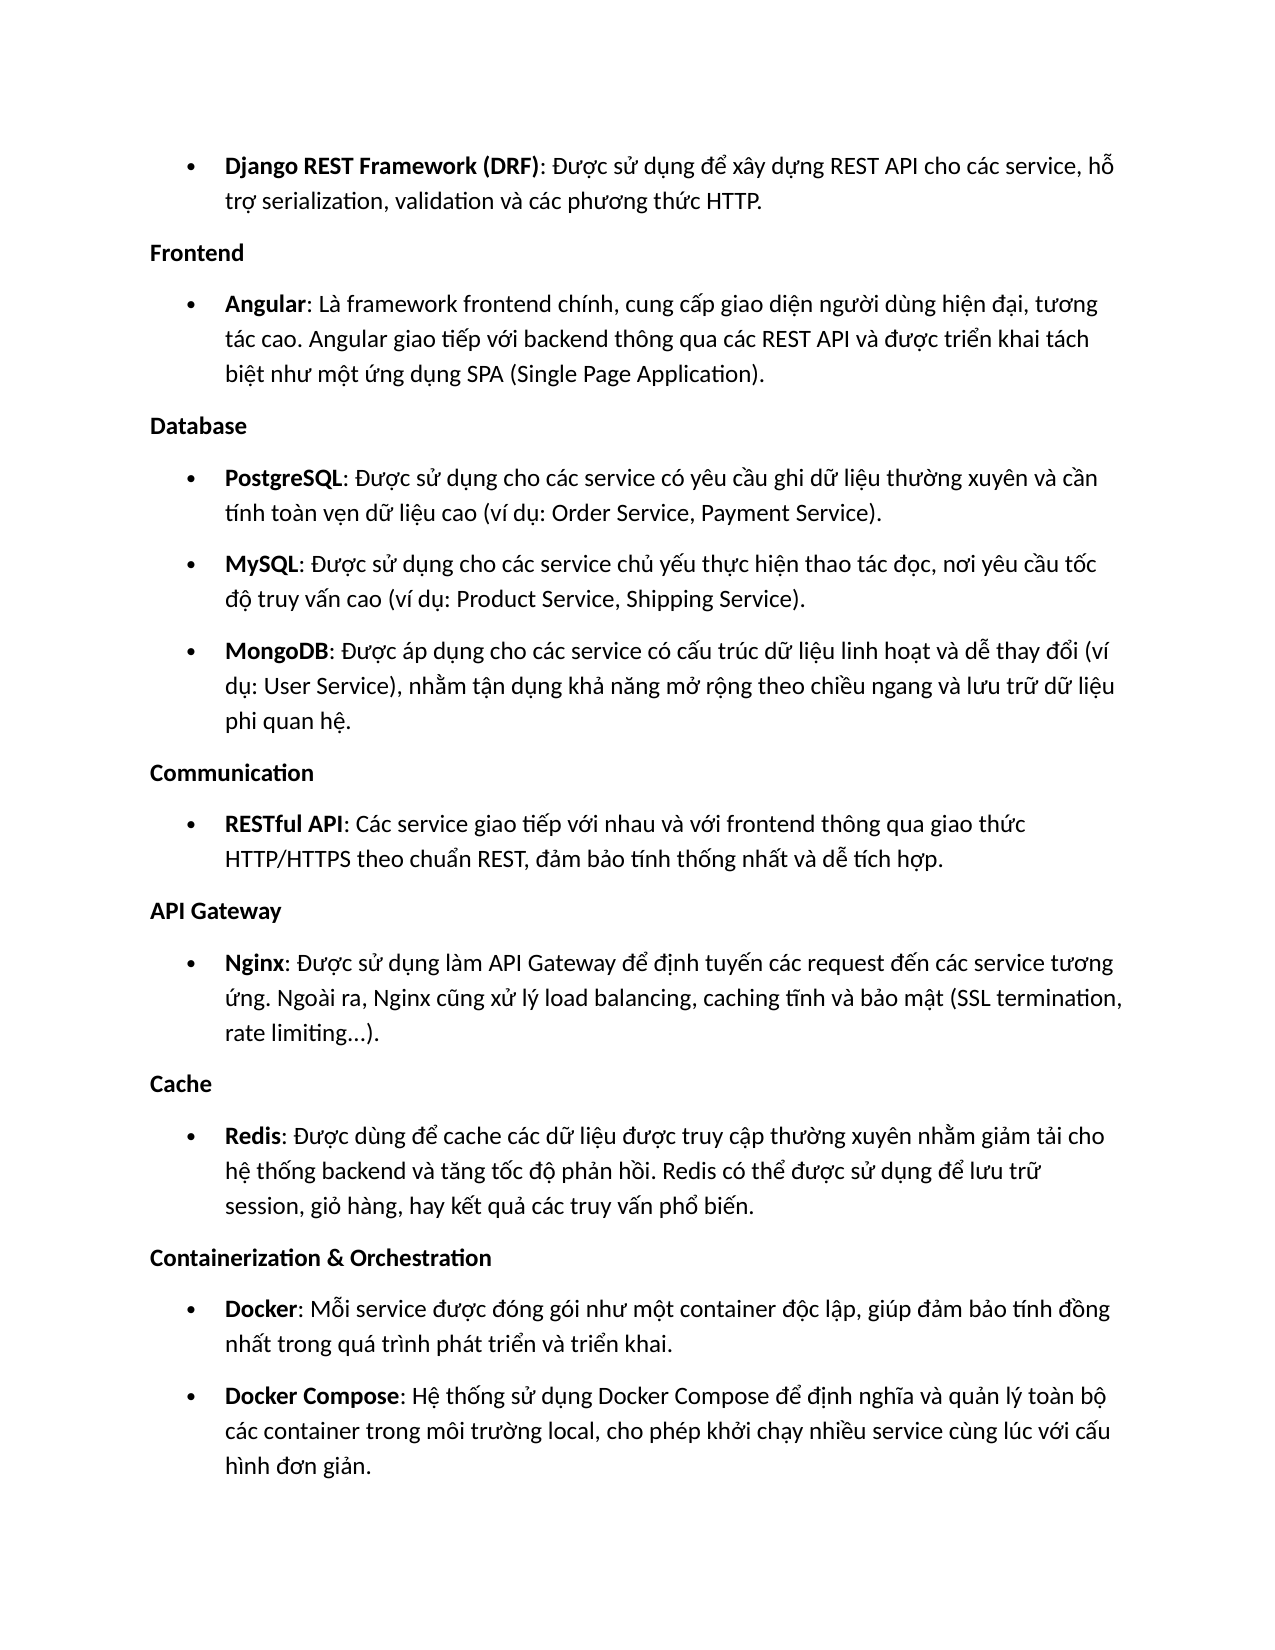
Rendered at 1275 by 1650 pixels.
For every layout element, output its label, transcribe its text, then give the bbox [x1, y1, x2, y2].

text Containerization & Orchestration [150, 1242, 1125, 1272]
list Redis: Được dùng để cache các dữ liệu được truy cập thường xuyên nhằm giảm tải cho hệ thống backend và tăng tốc độ phản hồi. Redis có thể được sử dụng để lưu trữ session, giỏ hàng, hay kết quả các truy vấn phổ biến. [187, 1120, 1125, 1221]
list Docker Compose: Hệ thống sử dụng Docker Compose để định nghĩa và quản lý toàn bộ các container trong môi trường local, cho phép khởi chạy nhiều service cùng lúc với cấu hình đơn giản. [187, 1380, 1125, 1481]
text Communication [150, 757, 1125, 787]
list PostgreSQL: Được sử dụng cho các service có yêu cầu ghi dữ liệu thường xuyên và cần tính toàn vẹn dữ liệu cao (ví dụ: Order Service, Payment Service). [187, 462, 1125, 527]
list MongoDB: Được áp dụng cho các service có cấu trúc dữ liệu linh hoạt và dễ thay đổi (ví dụ: User Service), nhằm tận dụng khả năng mở rộng theo chiều ngang và lưu trữ dữ liệu phi quan hệ. [187, 635, 1125, 736]
list Docker: Mỗi service được đóng gói như một container độc lập, giúp đảm bảo tính đồng nhất trong quá trình phát triển và triển khai. [187, 1293, 1125, 1359]
list Nginx: Được sử dụng làm API Gateway để định tuyến các request đến các service tương ứng. Ngoài ra, Nginx cũng xử lý load balancing, caching tĩnh và bảo mật (SSL termination, rate limiting...). [187, 947, 1125, 1047]
list RESTful API: Các service giao tiếp với nhau và với frontend thông qua giao thức HTTP/HTTPS theo chuẩn REST, đảm bảo tính thống nhất và dễ tích hợp. [187, 808, 1125, 874]
list MySQL: Được sử dụng cho các service chủ yếu thực hiện thao tác đọc, nơi yêu cầu tốc độ truy vấn cao (ví dụ: Product Service, Shipping Service). [187, 548, 1125, 614]
list Django REST Framework (DRF): Được sử dụng để xây dựng REST API cho các service, hỗ trợ serialization, validation và các phương thức HTTP. [187, 150, 1125, 216]
text Database [150, 410, 1125, 441]
text API Gateway [150, 895, 1125, 926]
text Frontend [150, 237, 1125, 267]
list Angular: Là framework frontend chính, cung cấp giao diện người dùng hiện đại, tương tác cao. Angular giao tiếp với backend thông qua các REST API và được triển khai tách biệt như một ứng dụng SPA (Single Page Application). [187, 288, 1125, 389]
text Cache [150, 1068, 1125, 1099]
